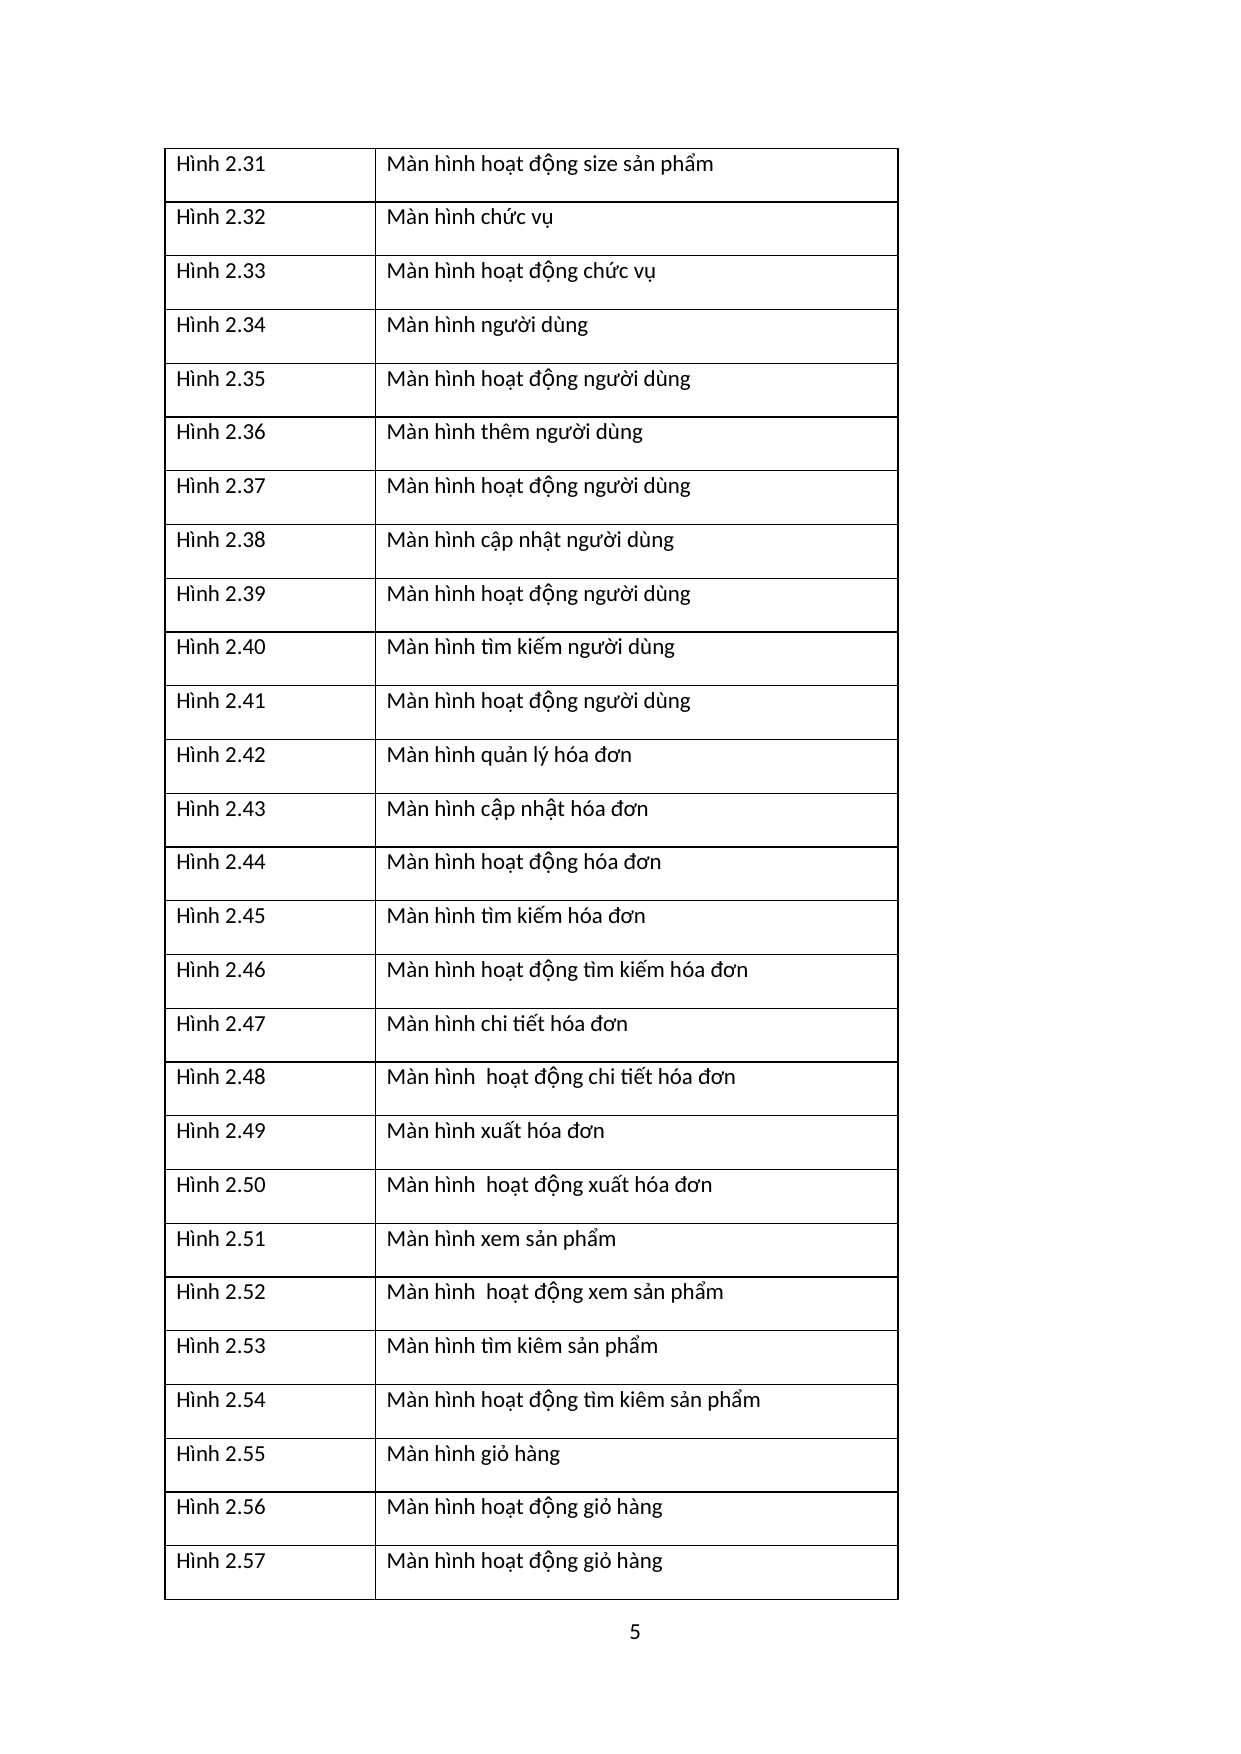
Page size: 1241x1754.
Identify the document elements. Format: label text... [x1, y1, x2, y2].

table_cell Hình 2.54 [166, 1385, 375, 1438]
table_cell Màn hình hoạt động xuất hóa đơn [376, 1170, 897, 1223]
table_cell Hình 2.49 [166, 1116, 375, 1169]
table_cell Hình 2.37 [166, 471, 375, 524]
table_cell Hình 2.47 [166, 1009, 375, 1061]
table_cell Màn hình hoạt động hóa đơn [376, 848, 897, 900]
table_cell Màn hình thêm người dùng [376, 418, 897, 470]
table_cell Hình 2.41 [166, 686, 375, 739]
table_cell Màn hình xem sản phẩm [376, 1224, 897, 1276]
table_cell Màn hình hoạt động giỏ hàng [376, 1493, 897, 1545]
table_cell Màn hình cập nhật người dùng [376, 525, 897, 578]
table_cell Hình 2.44 [166, 848, 375, 900]
table_cell Màn hình quản lý hóa đơn [376, 740, 897, 793]
table_cell Màn hình tìm kiếm người dùng [376, 633, 897, 685]
table_cell Hình 2.43 [166, 794, 375, 846]
table_cell Màn hình hoạt động người dùng [376, 686, 897, 739]
table_cell Màn hình hoạt động chức vụ [376, 256, 897, 309]
table_cell Màn hình chi tiết hóa đơn [376, 1009, 897, 1061]
table_cell Hình 2.39 [166, 579, 375, 631]
table_cell Hình 2.40 [166, 633, 375, 685]
table_cell Hình 2.46 [166, 955, 375, 1008]
table_cell Hình 2.36 [166, 418, 375, 470]
table_cell Hình 2.55 [166, 1439, 375, 1491]
table_cell Hình 2.32 [166, 203, 375, 255]
table_cell Màn hình hoạt động chi tiết hóa đơn [376, 1063, 897, 1115]
table_cell Hình 2.56 [166, 1493, 375, 1545]
table_cell Màn hình hoạt động xem sản phẩm [376, 1278, 897, 1330]
table_cell Màn hình tìm kiếm hóa đơn [376, 901, 897, 954]
table_cell Hình 2.45 [166, 901, 375, 954]
table_cell Màn hình hoạt động giỏ hàng [376, 1546, 897, 1599]
table_cell Hình 2.48 [166, 1063, 375, 1115]
table_cell Hình 2.38 [166, 525, 375, 578]
table_cell Màn hình giỏ hàng [376, 1439, 897, 1491]
table_cell Hình 2.33 [166, 256, 375, 309]
table_cell Hình 2.35 [166, 364, 375, 416]
table_cell Màn hình chức vụ [376, 203, 897, 255]
table_cell Hình 2.57 [166, 1546, 375, 1599]
table_cell Màn hình hoạt động người dùng [376, 579, 897, 631]
table_cell Màn hình tìm kiêm sản phẩm [376, 1331, 897, 1384]
table_cell Hình 2.42 [166, 740, 375, 793]
table_cell Hình 2.52 [166, 1278, 375, 1330]
table_cell Màn hình hoạt động tìm kiếm hóa đơn [376, 955, 897, 1008]
table_cell Màn hình hoạt động tìm kiêm sản phẩm [376, 1385, 897, 1438]
table_cell Màn hình hoạt động người dùng [376, 471, 897, 524]
table_cell Hình 2.31 [166, 149, 375, 201]
table_cell Màn hình người dùng [376, 310, 897, 363]
table_cell Hình 2.34 [166, 310, 375, 363]
table_cell Màn hình xuất hóa đơn [376, 1116, 897, 1169]
table_cell Hình 2.50 [166, 1170, 375, 1223]
table_cell Hình 2.53 [166, 1331, 375, 1384]
table_cell Màn hình hoạt động người dùng [376, 364, 897, 416]
table_cell Màn hình cập nhật hóa đơn [376, 794, 897, 846]
table_cell Hình 2.51 [166, 1224, 375, 1276]
table_cell Màn hình hoạt động size sản phẩm [376, 149, 897, 201]
